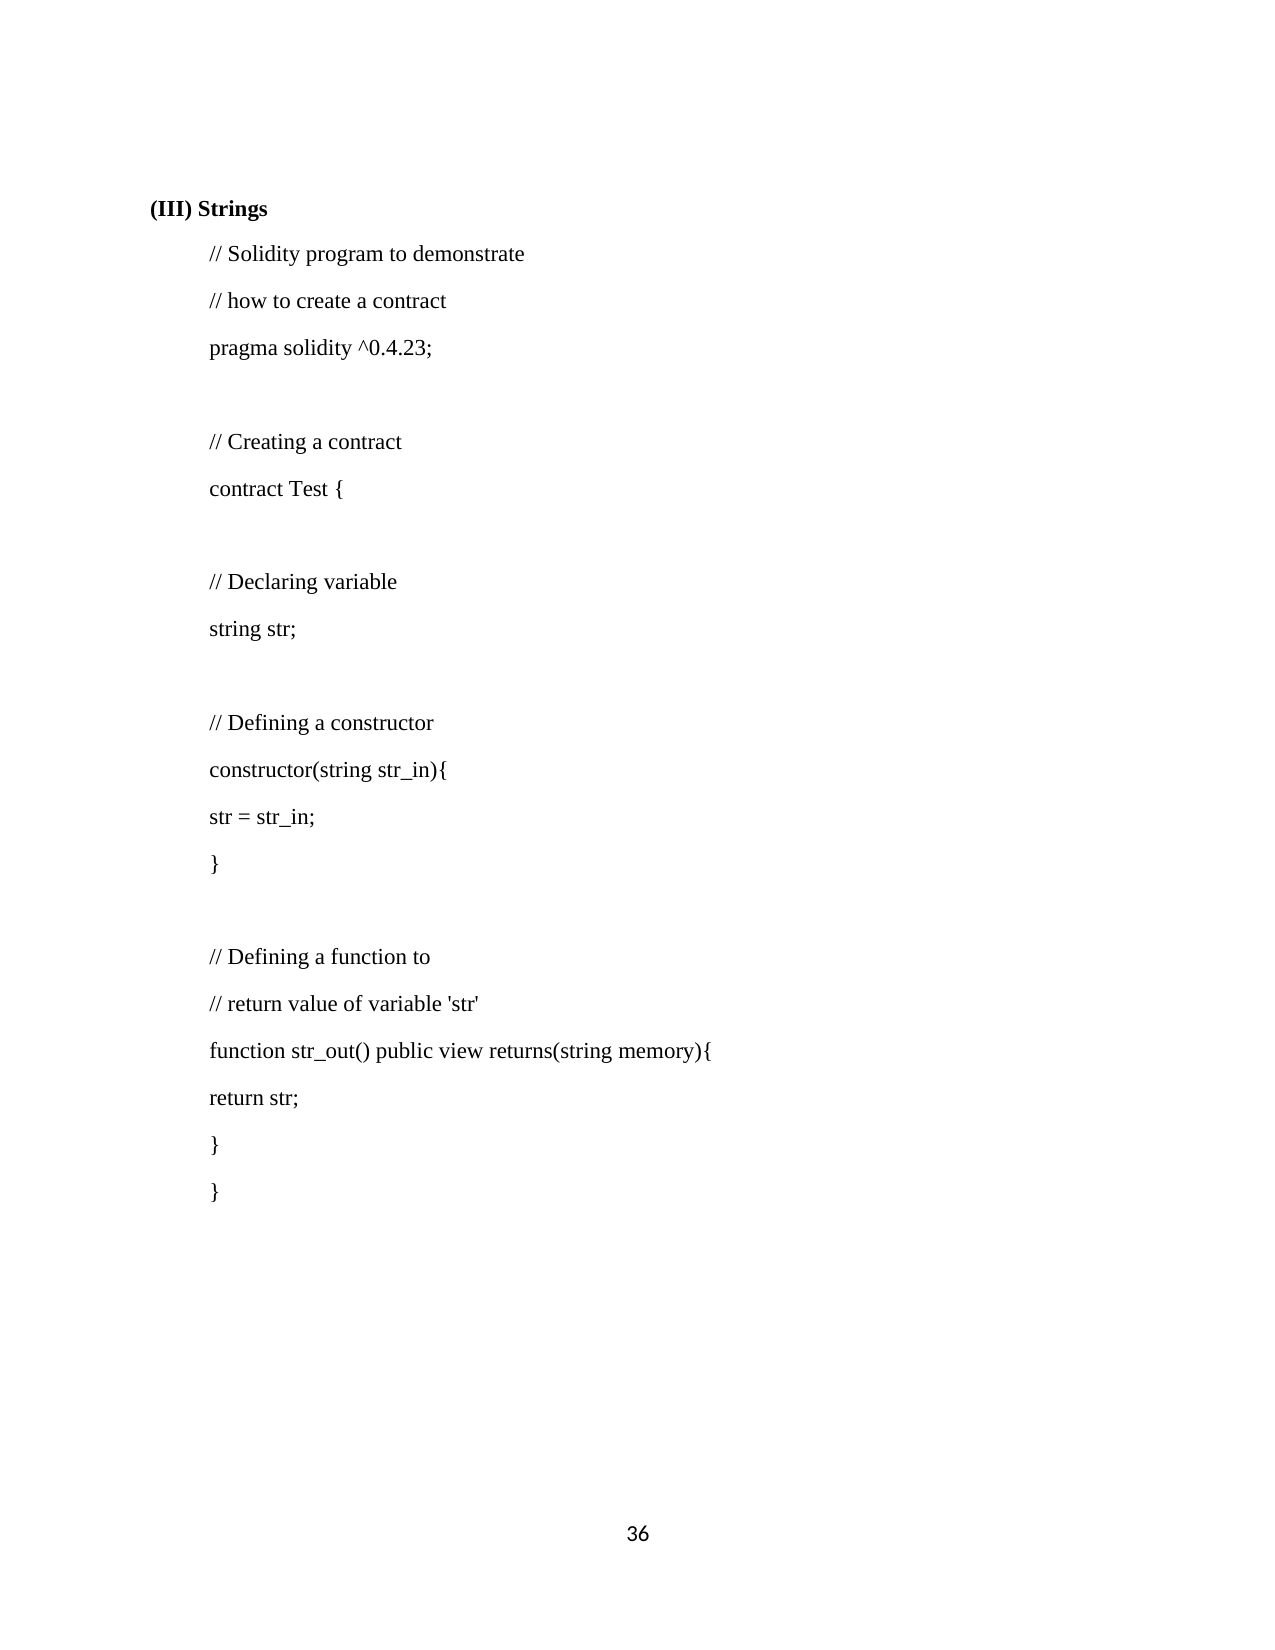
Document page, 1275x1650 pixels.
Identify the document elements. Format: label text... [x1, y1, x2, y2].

text // how to create a contract [209, 287, 1125, 313]
text pragma solidity ^0.4.23; [209, 334, 1125, 360]
text str = str_in; [209, 803, 1125, 829]
text return str; [209, 1084, 1125, 1110]
text string str; [209, 615, 1125, 642]
text // Declaring variable [209, 568, 1125, 595]
text }​​ [209, 849, 1125, 876]
text }​ [209, 1178, 1125, 1204]
text // Solidity program to demonstrate [209, 240, 1125, 267]
text // Defining a constructor [209, 709, 1125, 735]
text }​​ [209, 1131, 1125, 1157]
text function str_out() public view returns(string memory){​​ [209, 1037, 1125, 1063]
text // return value of variable 'str' [209, 990, 1125, 1017]
text constructor(string str_in){​​ [209, 756, 1125, 782]
text contract Test {​​ [209, 474, 1125, 501]
text // Defining a function to [209, 943, 1125, 970]
text // Creating a contract [209, 428, 1125, 454]
text (III) Strings [150, 195, 1125, 221]
